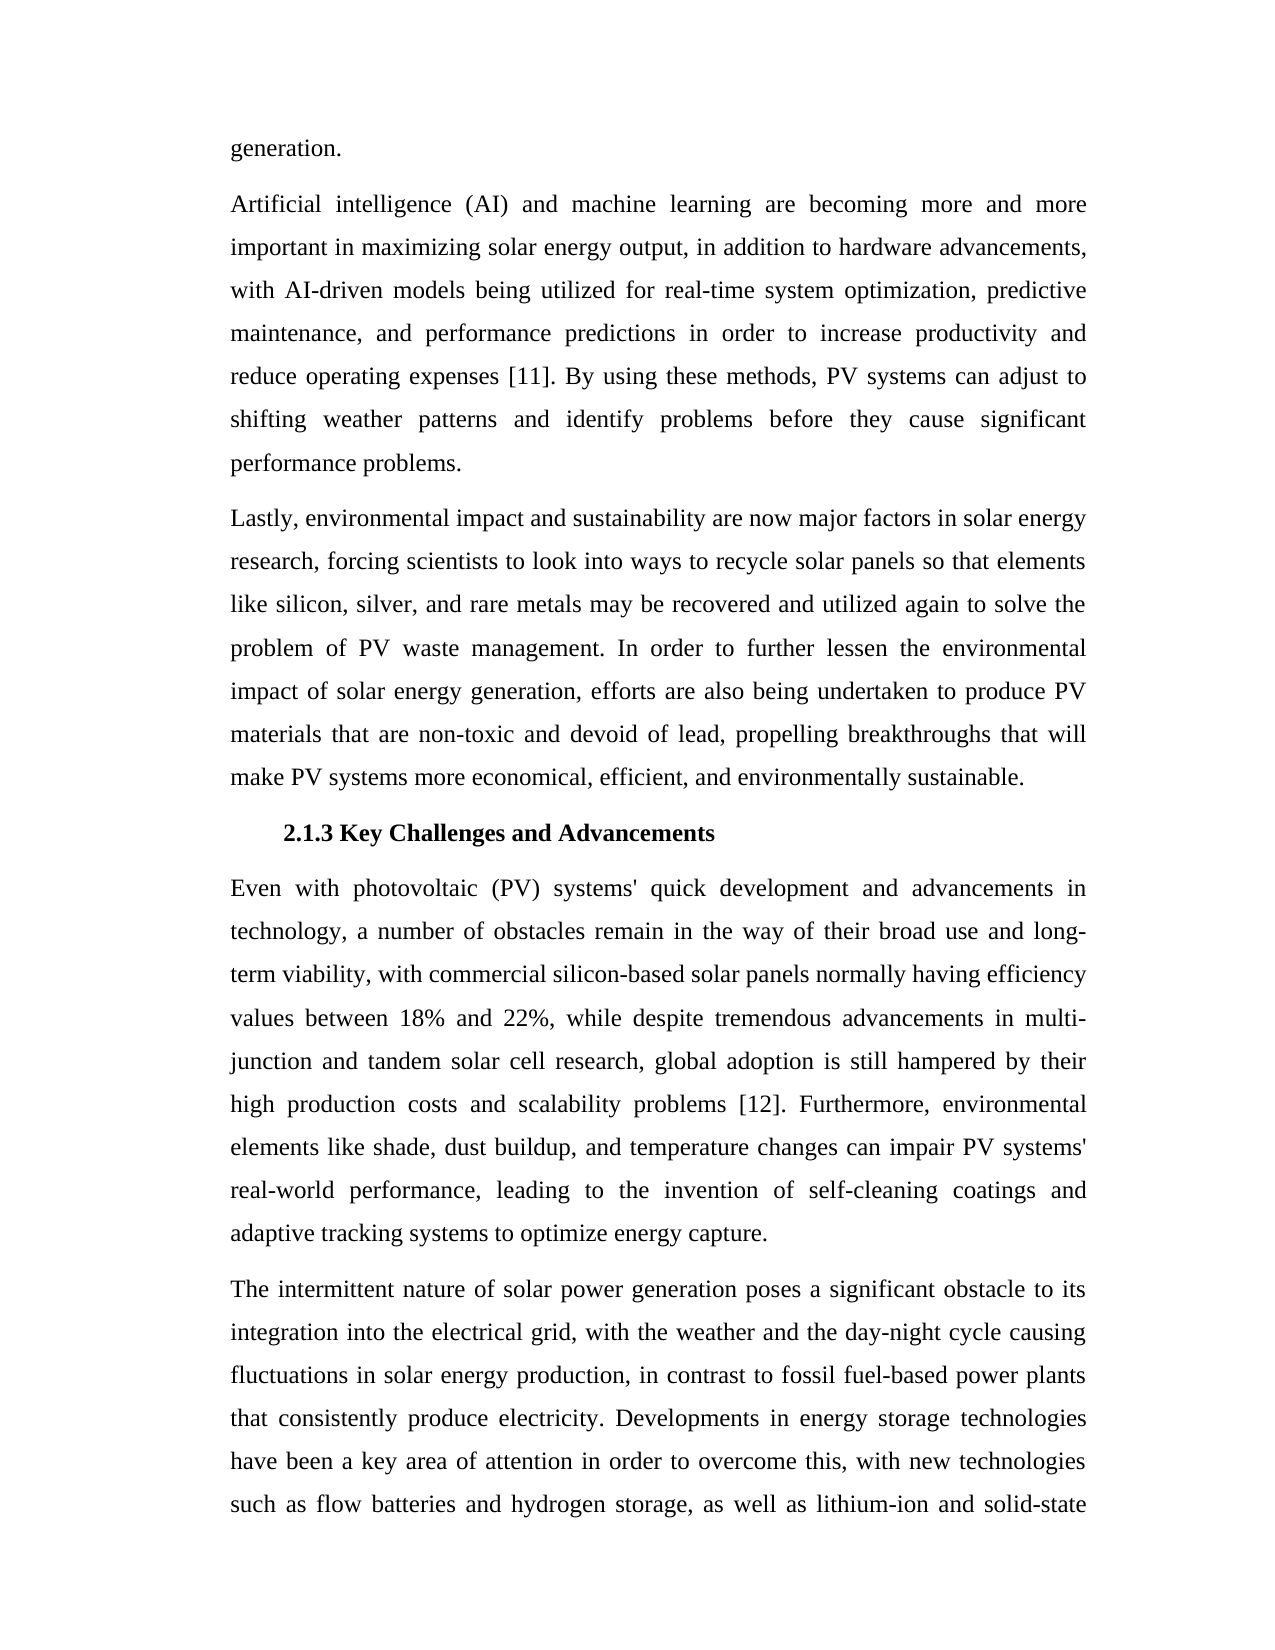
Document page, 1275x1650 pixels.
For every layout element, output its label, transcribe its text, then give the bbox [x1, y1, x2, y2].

text Artificial intelligence (AI) and machine learning are becoming more and more important in maximizing solar energy output, in addition to hardware advancements, with AI-driven models being utilized for real-time system optimization, predictive maintenance, and performance predictions in order to increase productivity and reduce operating expenses [11]. By using these methods, PV systems can adjust to shifting weather patterns and identify problems before they cause significant performance problems. [230, 189, 1087, 476]
text Lastly, environmental impact and sustainability are now major factors in solar energy research, forcing scientists to look into ways to recycle solar panels so that elements like silicon, silver, and rare metals may be recovered and utilized again to solve the problem of PV waste management. In order to further lessen the environmental impact of solar energy generation, efforts are also being undertaken to produce PV materials that are non-toxic and devoid of lead, propelling breakthroughs that will make PV systems more economical, efficient, and environmentally sustainable. [230, 503, 1087, 791]
subtitle 2.1.3 Key Challenges and Advancements [283, 818, 1087, 846]
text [230, 133, 1087, 162]
text Even with photovoltaic (PV) systems' quick development and advancements in technology, a number of obstacles remain in the way of their broad use and long-term viability, with commercial silicon-based solar panels normally having efficiency values between 18% and 22%, while despite tremendous advancements in multi-junction and tandem solar cell research, global adoption is still hampered by their high production costs and scalability problems [12]. Furthermore, environmental elements like shade, dust buildup, and temperature changes can impair PV systems' real-world performance, leading to the invention of self-cleaning coatings and adaptive tracking systems to optimize energy capture. [230, 873, 1087, 1247]
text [230, 1274, 1087, 1518]
